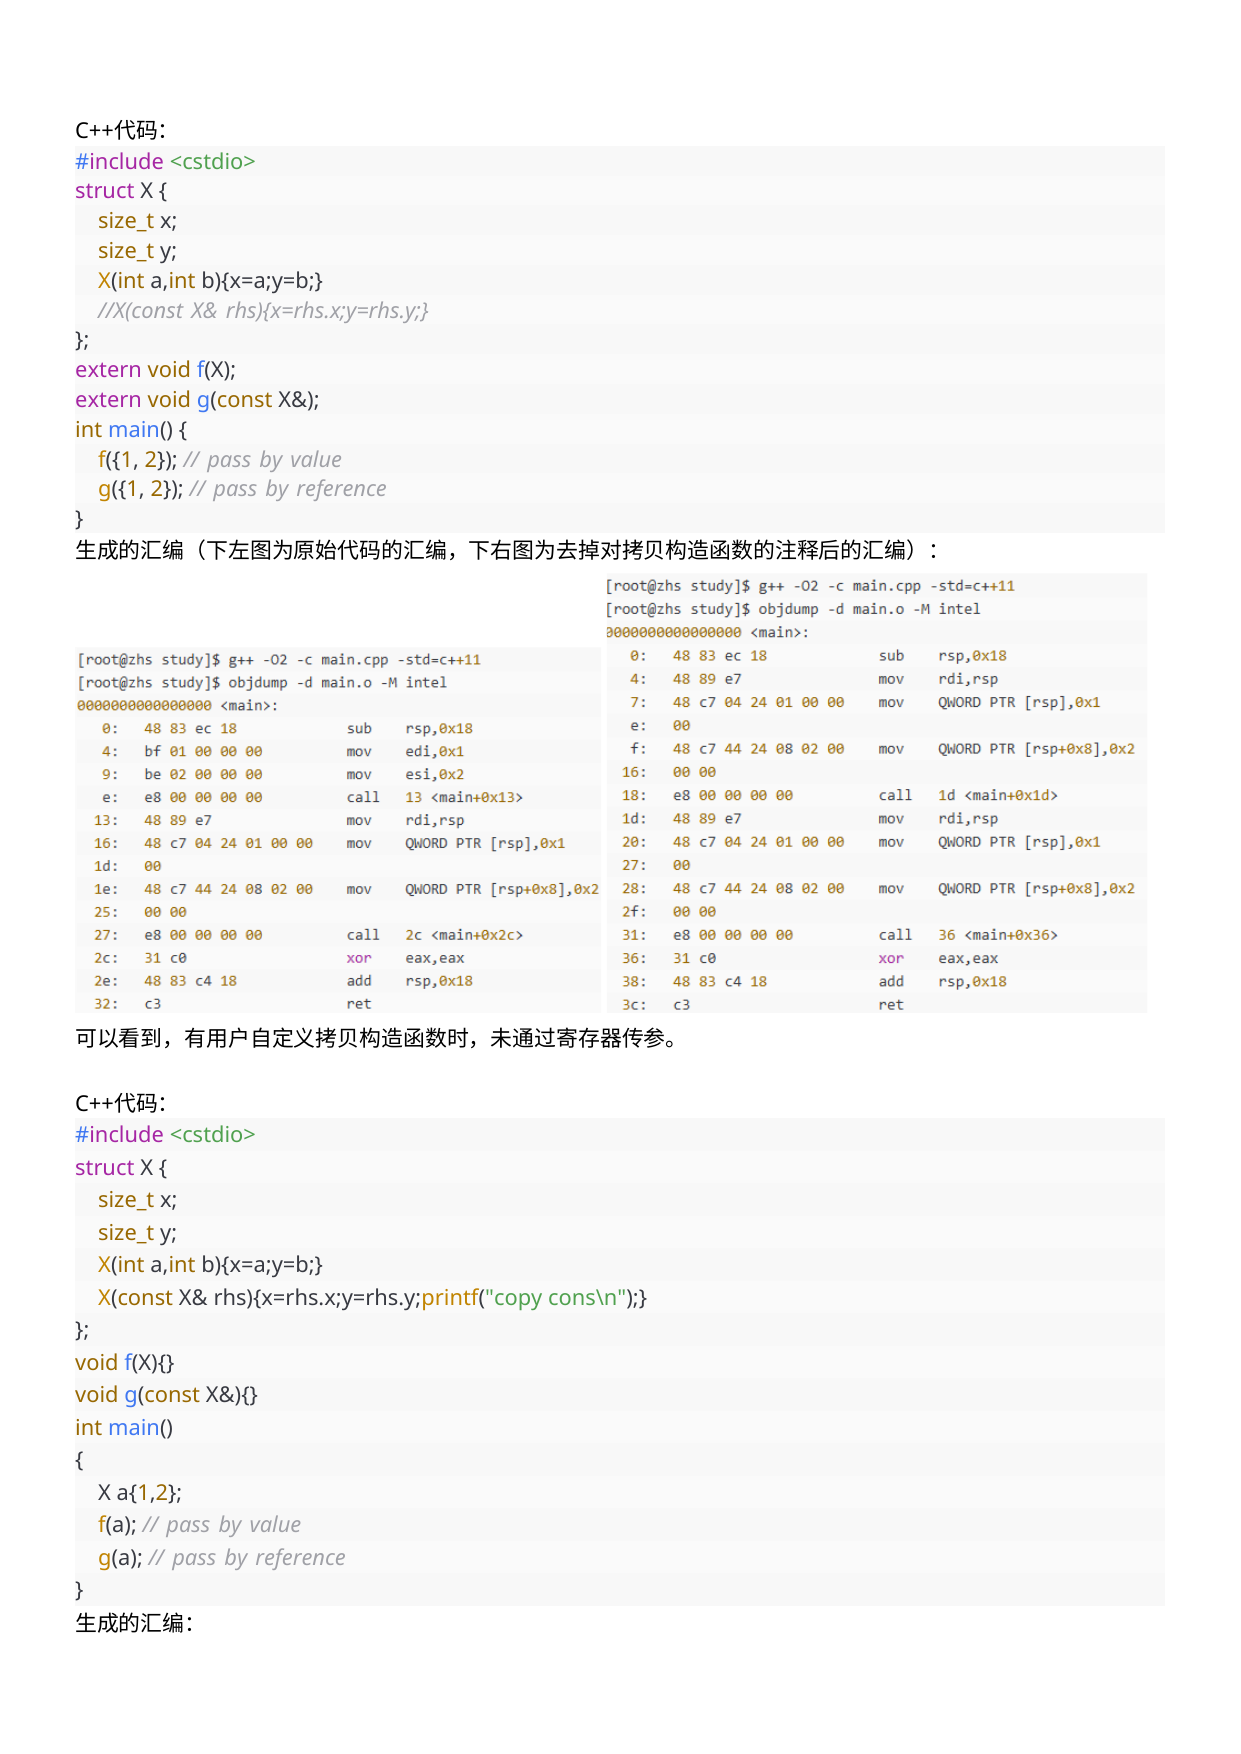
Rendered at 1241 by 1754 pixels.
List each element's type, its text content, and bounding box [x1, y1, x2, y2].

text //X(const X& rhs){x=rhs.x;y=rhs.y;} [75, 295, 1165, 324]
text X a{1,2}; [75, 1476, 1165, 1508]
text extern void g(const X&); [75, 384, 1165, 414]
text int main() [75, 1411, 1165, 1443]
text size_t y; [75, 1216, 1165, 1248]
text #include <cstdio> [75, 1118, 1165, 1151]
text size_t x; [75, 1183, 1165, 1216]
text size_t y; [75, 235, 1165, 265]
text #include <cstdio> [75, 146, 1165, 176]
picture [606, 573, 1148, 1013]
text X(int a,int b){x=a;y=b;} [75, 1248, 1165, 1281]
text X(int a,int b){x=a;y=b;} [75, 265, 1165, 295]
text C++代码： [75, 1086, 1165, 1118]
text size_t x; [75, 205, 1165, 235]
text int main() { [75, 414, 1165, 444]
text extern void f(X); [75, 354, 1165, 384]
text f(a); // pass by value [75, 1508, 1165, 1541]
text 生成的汇编： [75, 1606, 1165, 1638]
text X(const X& rhs){x=rhs.x;y=rhs.y;printf("copy cons\n");} [75, 1281, 1165, 1313]
text { [75, 1443, 1165, 1476]
text f({1, 2}); // pass by value [75, 444, 1165, 473]
text 生成的汇编（下左图为原始代码的汇编，下右图为去掉对拷贝构造函数的注释后的汇编）： [75, 533, 1165, 566]
text struct X { [75, 1151, 1165, 1183]
text 可以看到，有用户自定义拷贝构造函数时，未通过寄存器传参。 [75, 1021, 1165, 1053]
text g(a); // pass by reference [75, 1541, 1165, 1573]
text }; [75, 1313, 1165, 1346]
text } [75, 1573, 1165, 1606]
text void f(X){} [75, 1346, 1165, 1378]
text struct X { [75, 176, 1165, 205]
text g({1, 2}); // pass by reference [75, 473, 1165, 503]
text }; [75, 324, 1165, 354]
text } [75, 503, 1165, 533]
text void g(const X&){} [75, 1378, 1165, 1411]
text C++代码： [75, 113, 1165, 146]
picture [75, 647, 602, 1013]
